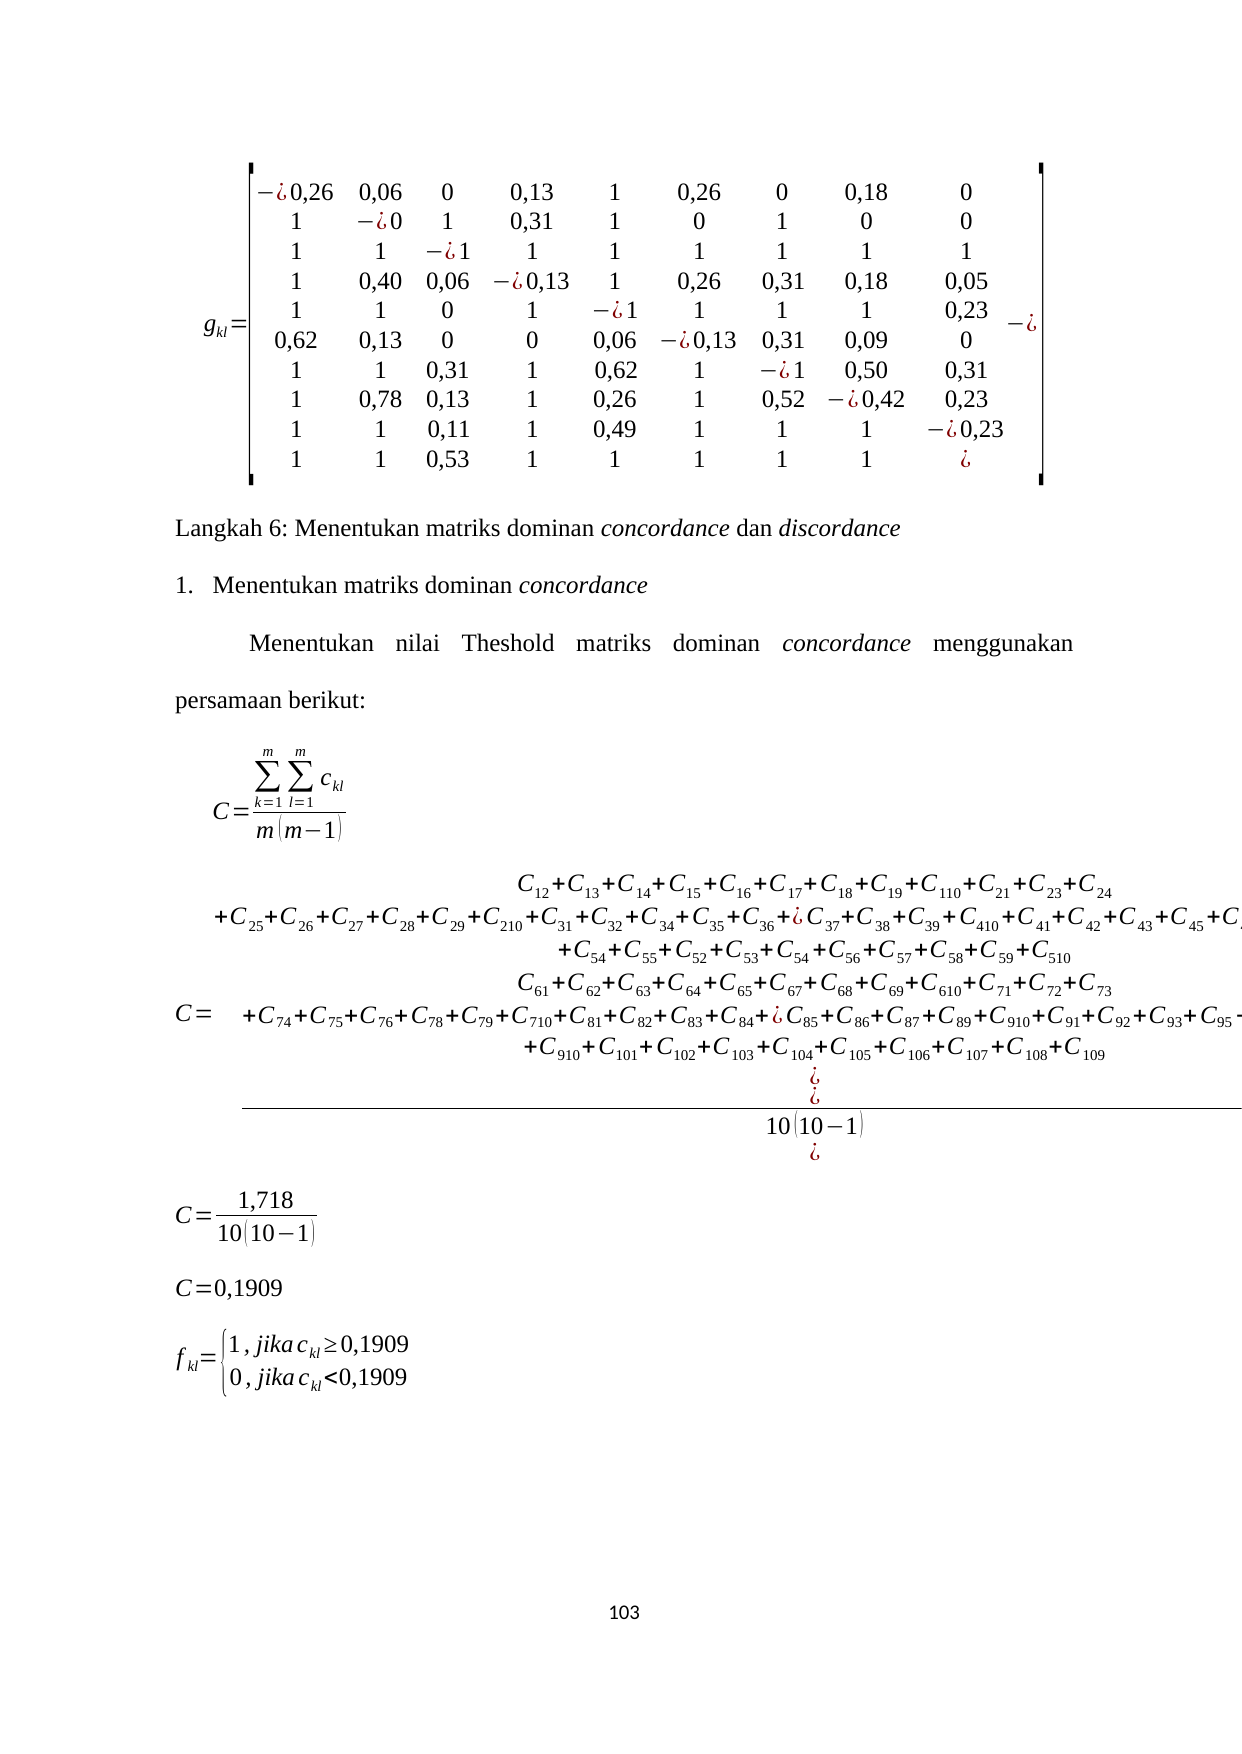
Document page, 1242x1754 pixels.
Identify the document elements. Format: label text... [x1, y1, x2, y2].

list Menentukan nilai Theshold matriks dominan concordance menggunakan persamaan berikut: [175, 628, 1073, 714]
list Menentukan matriks dominan concordance [175, 570, 1073, 599]
text Langkah 6: Menentukan matriks dominan concordance dan discordance [175, 513, 1073, 542]
